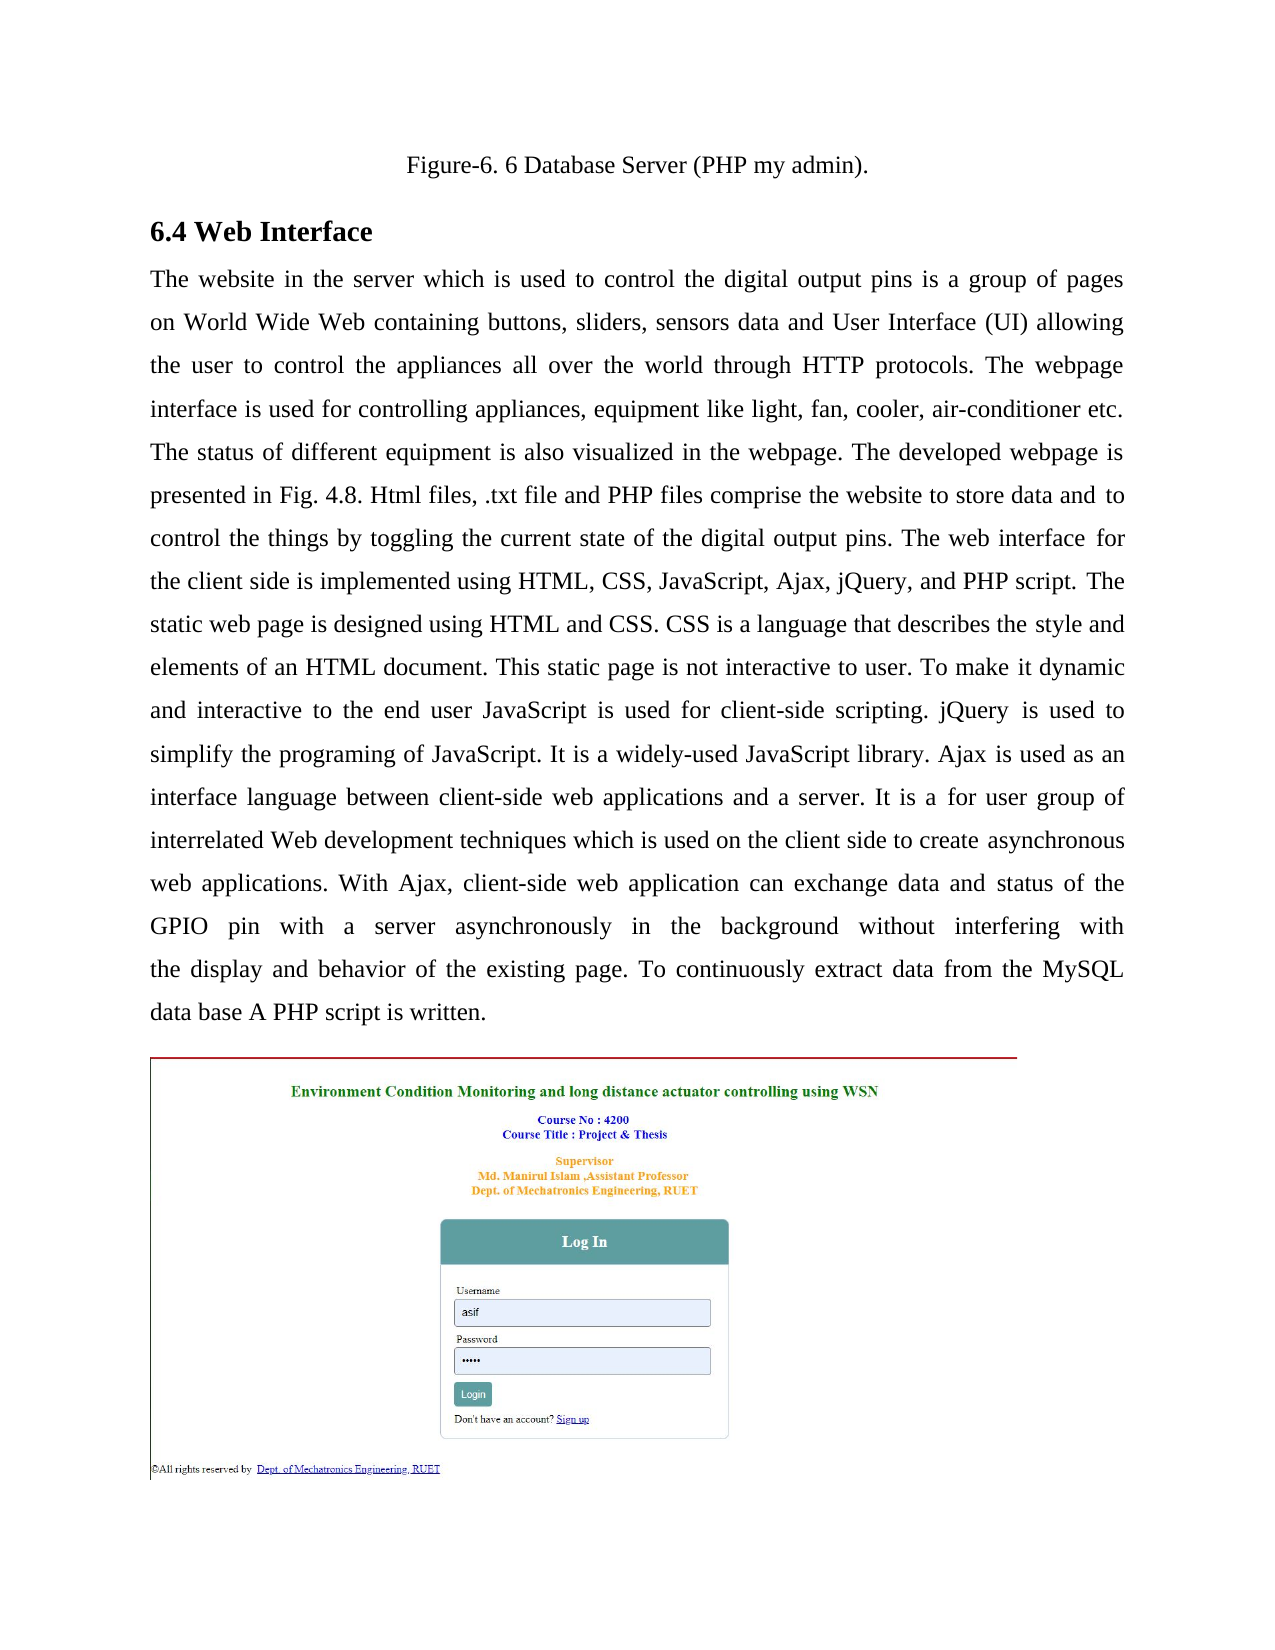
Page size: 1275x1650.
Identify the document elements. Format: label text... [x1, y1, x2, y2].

picture [150, 1057, 1018, 1480]
subtitle 6.4 Web Interface [150, 214, 1125, 247]
text The website in the server which is used to control the digital output pins is a group of pages on World Wide Web containing buttons, sliders, sensors data and User Interface (UI) allowing the user to control the appliances all over the world through HTTP protocols. The webpage interface is used for controlling appliances, equipment like light, fan, cooler, air-conditioner etc. The status of different equipment is also visualized in the webpage. The developed webpage is presented in Fig. 4.8. Html files, .txt file and PHP files comprise the website to store data and to control the things by toggling the current state of the digital output pins. The web interface for the client side is implemented using HTML, CSS, JavaScript, Ajax, jQuery, and PHP script. The static web page is designed using HTML and CSS. CSS is a language that describes the style and elements of an HTML document. This static page is not interactive to user. To make it dynamic and interactive to the end user JavaScript is used for client-side scripting. jQuery is used to simplify the programing of JavaScript. It is a widely-used JavaScript library. Ajax is used as an interface language between client-side web applications and a server. It is a for user group of interrelated Web development techniques which is used on the client side to create asynchronous web applications. With Ajax, client-side web application can exchange data and status of the GPIO pin with a server asynchronously in the background without interfering with the display and behavior of the existing page. To continuously extract data from the MySQL data base A PHP script is written. [150, 264, 1125, 1026]
text Figure-6. 6 Database Server (PHP my admin). [150, 150, 1125, 179]
